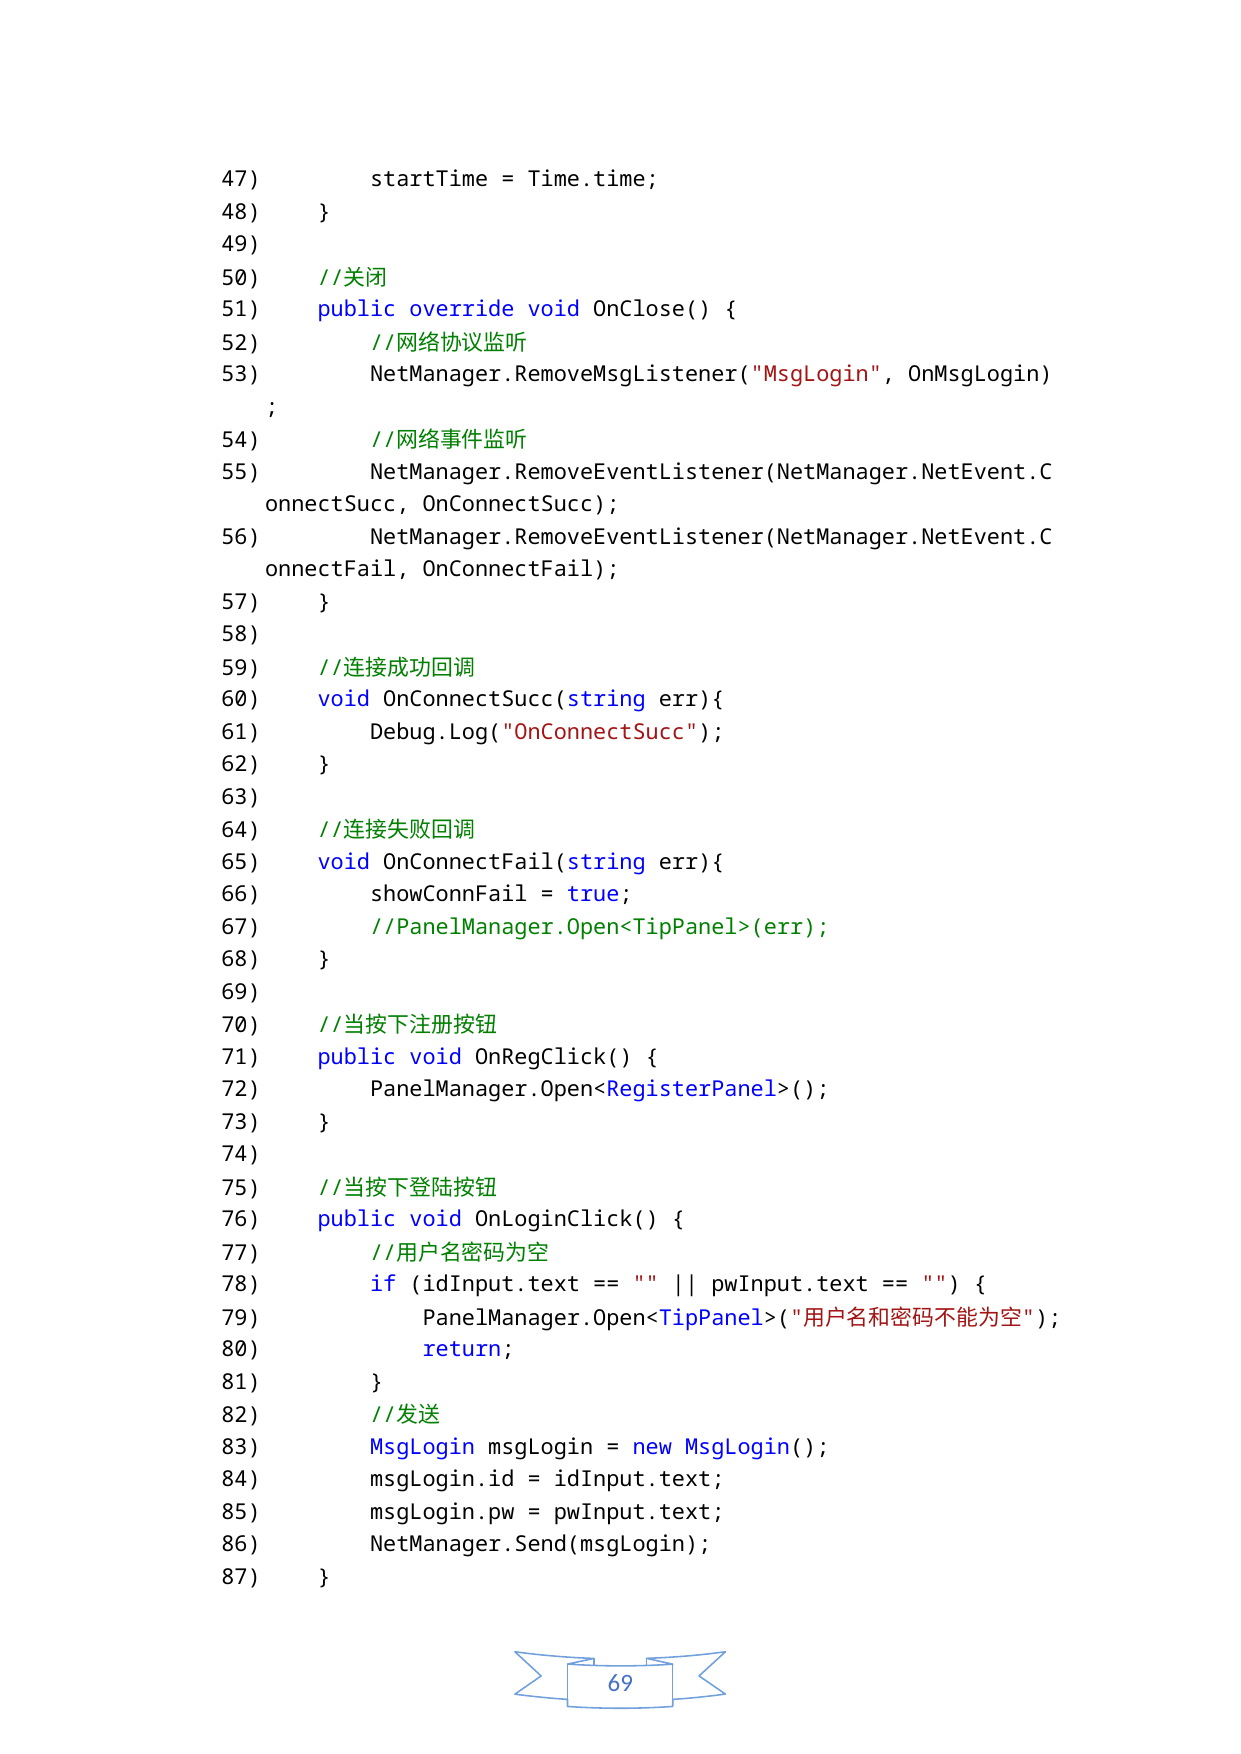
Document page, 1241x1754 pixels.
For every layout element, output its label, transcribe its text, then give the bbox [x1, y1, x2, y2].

list public void OnRegClick() { [221, 1039, 1063, 1072]
list //当按下注册按钮 [221, 1007, 1063, 1039]
list //连接失败回调 [221, 812, 1063, 844]
list } [221, 942, 1063, 974]
list //网络事件监听 [221, 422, 1063, 454]
list } [221, 1104, 1063, 1137]
list } [221, 1559, 1063, 1592]
list } [221, 194, 1063, 227]
list //连接成功回调 [221, 649, 1063, 682]
list showConnFail = true; [221, 877, 1063, 909]
list Debug.Log("OnConnectSucc"); [221, 714, 1063, 747]
list //当按下登陆按钮 [221, 1169, 1063, 1202]
list PanelManager.Open<TipPanel>("用户名和密码不能为空"); [221, 1299, 1063, 1332]
list NetManager.Send(msgLogin); [221, 1527, 1063, 1559]
list //PanelManager.Open<TipPanel>(err); [221, 909, 1063, 942]
list void OnConnectSucc(string err){ [221, 682, 1063, 714]
list NetManager.RemoveEventListener(NetManager.NetEvent.ConnectSucc, OnConnectSucc); [221, 454, 1063, 519]
list } [221, 1364, 1063, 1397]
list NetManager.RemoveMsgListener("MsgLogin", OnMsgLogin); [221, 357, 1063, 422]
list } [221, 747, 1063, 779]
list NetManager.RemoveEventListener(NetManager.NetEvent.ConnectFail, OnConnectFail); [221, 519, 1063, 584]
list public override void OnClose() { [221, 292, 1063, 324]
list //用户名密码为空 [221, 1234, 1063, 1267]
list } [221, 584, 1063, 617]
list //发送 [221, 1397, 1063, 1429]
list PanelManager.Open<RegisterPanel>(); [221, 1072, 1063, 1104]
list //关闭 [221, 259, 1063, 292]
list void OnConnectFail(string err){ [221, 844, 1063, 877]
list msgLogin.pw = pwInput.text; [221, 1494, 1063, 1527]
list MsgLogin msgLogin = new MsgLogin(); [221, 1429, 1063, 1462]
list public void OnLoginClick() { [221, 1202, 1063, 1234]
list startTime = Time.time; [221, 162, 1063, 194]
list return; [221, 1332, 1063, 1364]
list if (idInput.text == "" || pwInput.text == "") { [221, 1267, 1063, 1299]
list //网络协议监听 [221, 324, 1063, 357]
list msgLogin.id = idInput.text; [221, 1462, 1063, 1494]
